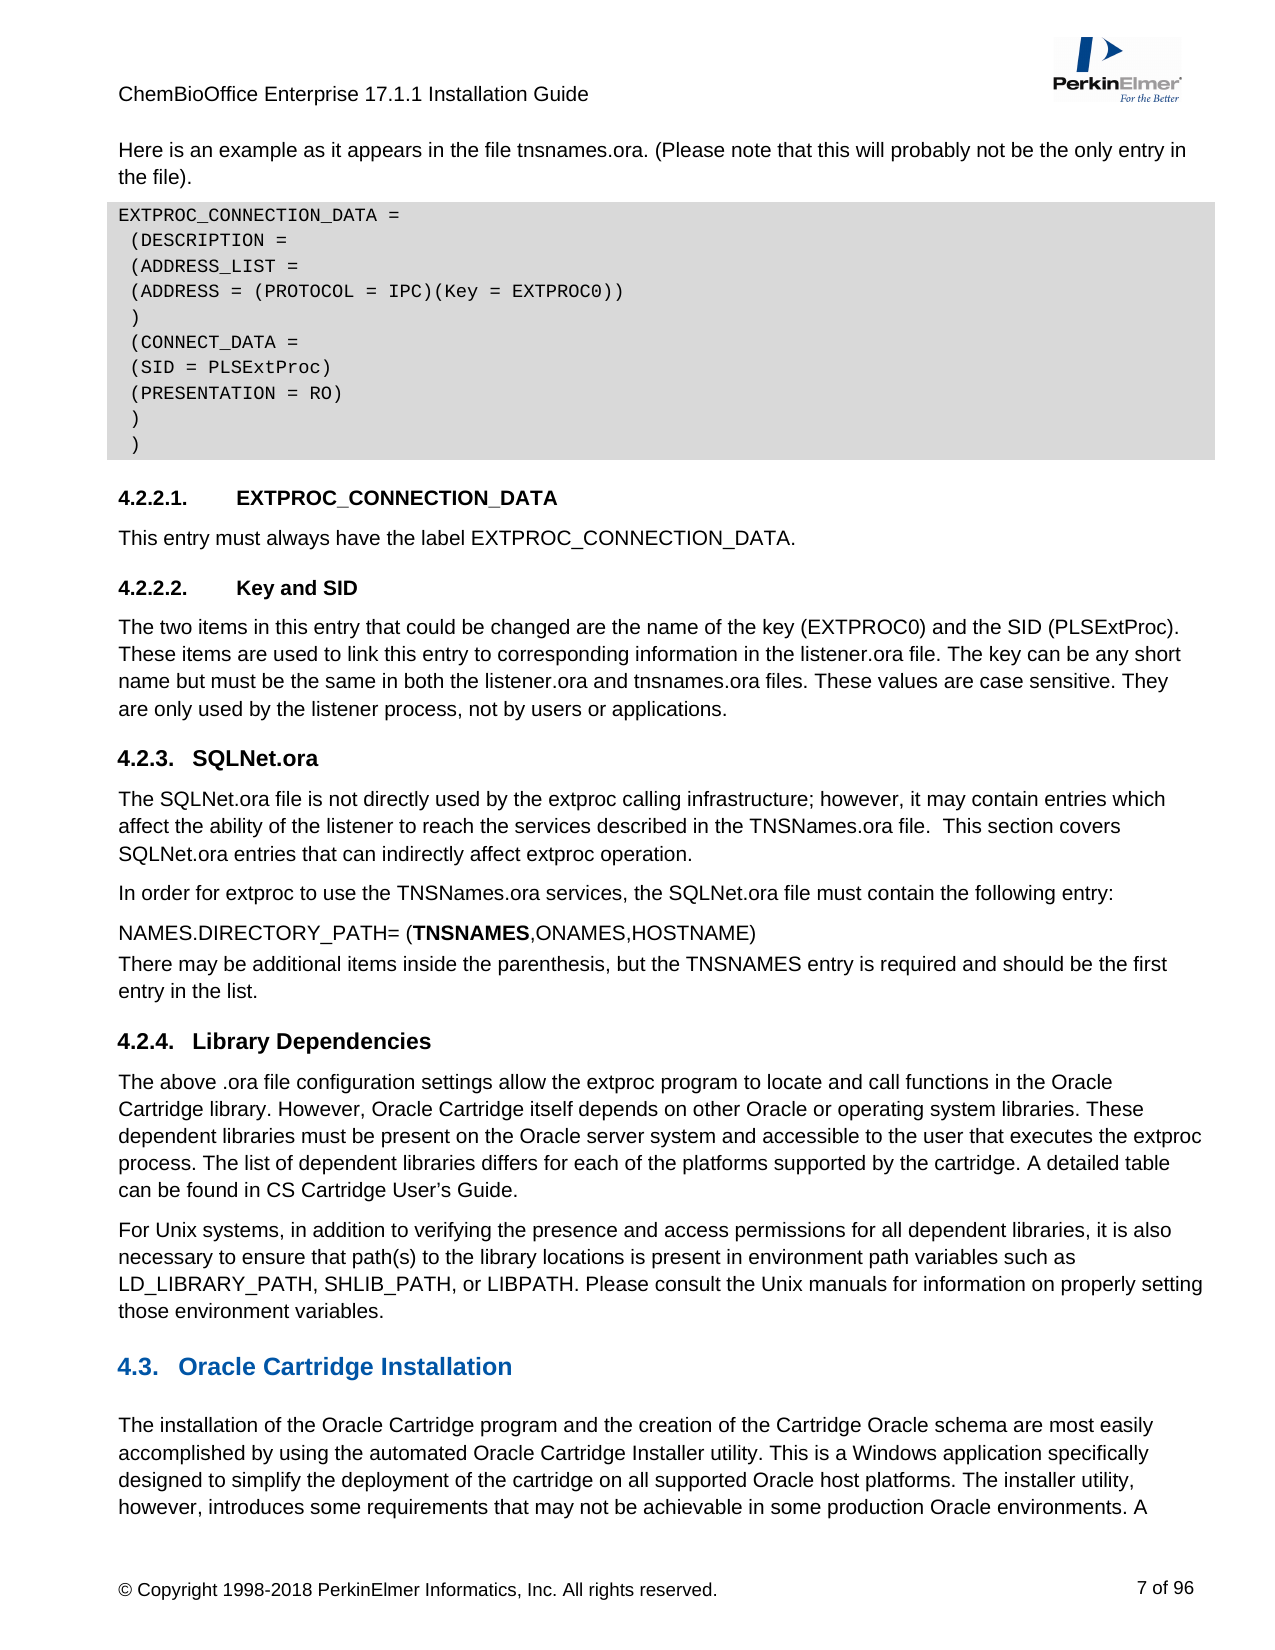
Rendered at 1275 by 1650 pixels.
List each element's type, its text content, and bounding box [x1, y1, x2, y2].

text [118, 1410, 1204, 1518]
text In order for extproc to use the TNSNames.ora services, the SQLNet.ora file must contain the following entry: [118, 878, 1204, 905]
text Here is an example as it appears in the file tnsnames.ora. (Please note that this will probably not be the only entry in the file). [118, 135, 1204, 189]
subtitle Library Dependencies [117, 1028, 1204, 1054]
subtitle SQLNet.ora [117, 745, 1204, 772]
text There may be additional items inside the parenthesis, but the TNSNAMES entry is required and should be the first entry in the list. [118, 949, 1204, 1003]
picture [1053, 37, 1182, 102]
table_header EXTPROC_CONNECTION_DATA = (DESCRIPTION = (ADDRESS_LIST = (ADDRESS = (PROTOCOL = IPC)(Key = EXTPROC0)) ) (CONNECT_DATA = (SID = PLSExtProc) (PRESENTATION = RO) ) ) [107, 202, 1215, 460]
subtitle EXTPROC_CONNECTION_DATA [118, 485, 1204, 510]
text NAMES.DIRECTORY_PATH= (TNSNAMES,ONAMES,HOSTNAME) [118, 917, 1204, 944]
text For Unix systems, in addition to verifying the presence and access permissions for all dependent libraries, it is also necessary to ensure that path(s) to the library locations is present in environment path variables such as LD_LIBRARY_PATH, SHLIB_PATH, or LIBPATH. Please consult the Unix manuals for information on properly setting those environment variables. [118, 1215, 1204, 1323]
text The SQLNet.ora file is not directly used by the extproc calling infrastructure; however, it may contain entries which affect the ability of the listener to reach the services described in the TNSNames.ora file. This section covers SQLNet.ora entries that can indirectly affect extproc operation. [118, 784, 1204, 865]
text This entry must always have the label EXTPROC_CONNECTION_DATA. [118, 522, 1204, 549]
text The above .ora file configuration settings allow the extproc program to locate and call functions in the Oracle Cartridge library. However, Oracle Cartridge itself depends on other Oracle or operating system libraries. These dependent libraries must be present on the Oracle server system and accessible to the user that executes the extproc process. The list of dependent libraries differs for each of the platforms supported by the cartridge. A detailed table can be found in CS Cartridge User’s Guide. [118, 1067, 1204, 1202]
text The two items in this entry that could be changed are the name of the key (EXTPROC0) and the SID (PLSExtProc). These items are used to link this entry to corresponding information in the listener.ora file. The key can be any short name but must be the same in both the listener.ora and tnsnames.ora files. These values are case sensitive. They are only used by the listener process, not by users or applications. [118, 612, 1204, 720]
subtitle Oracle Cartridge Installation [117, 1352, 1204, 1381]
subtitle Key and SID [118, 574, 1204, 599]
